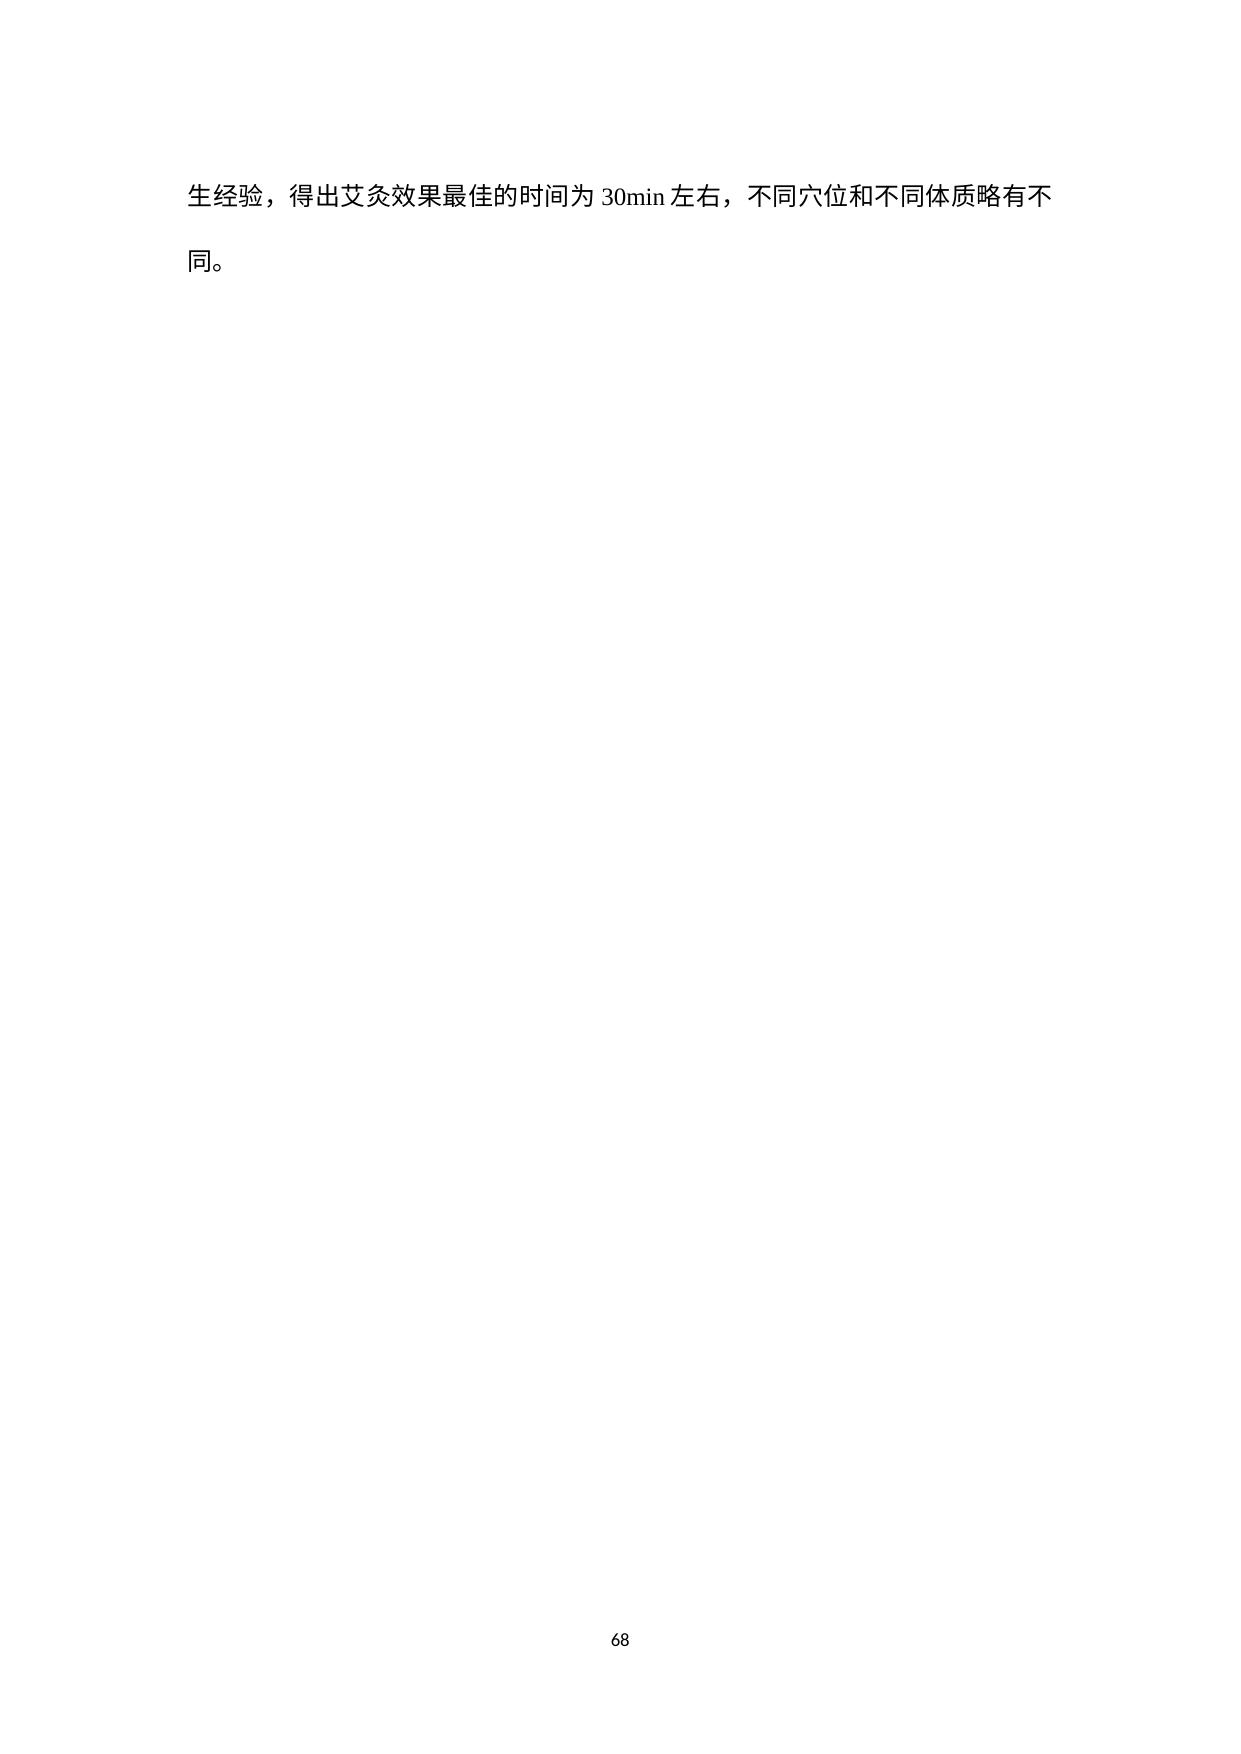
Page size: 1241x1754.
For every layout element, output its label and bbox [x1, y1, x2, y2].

text [187, 162, 1053, 292]
